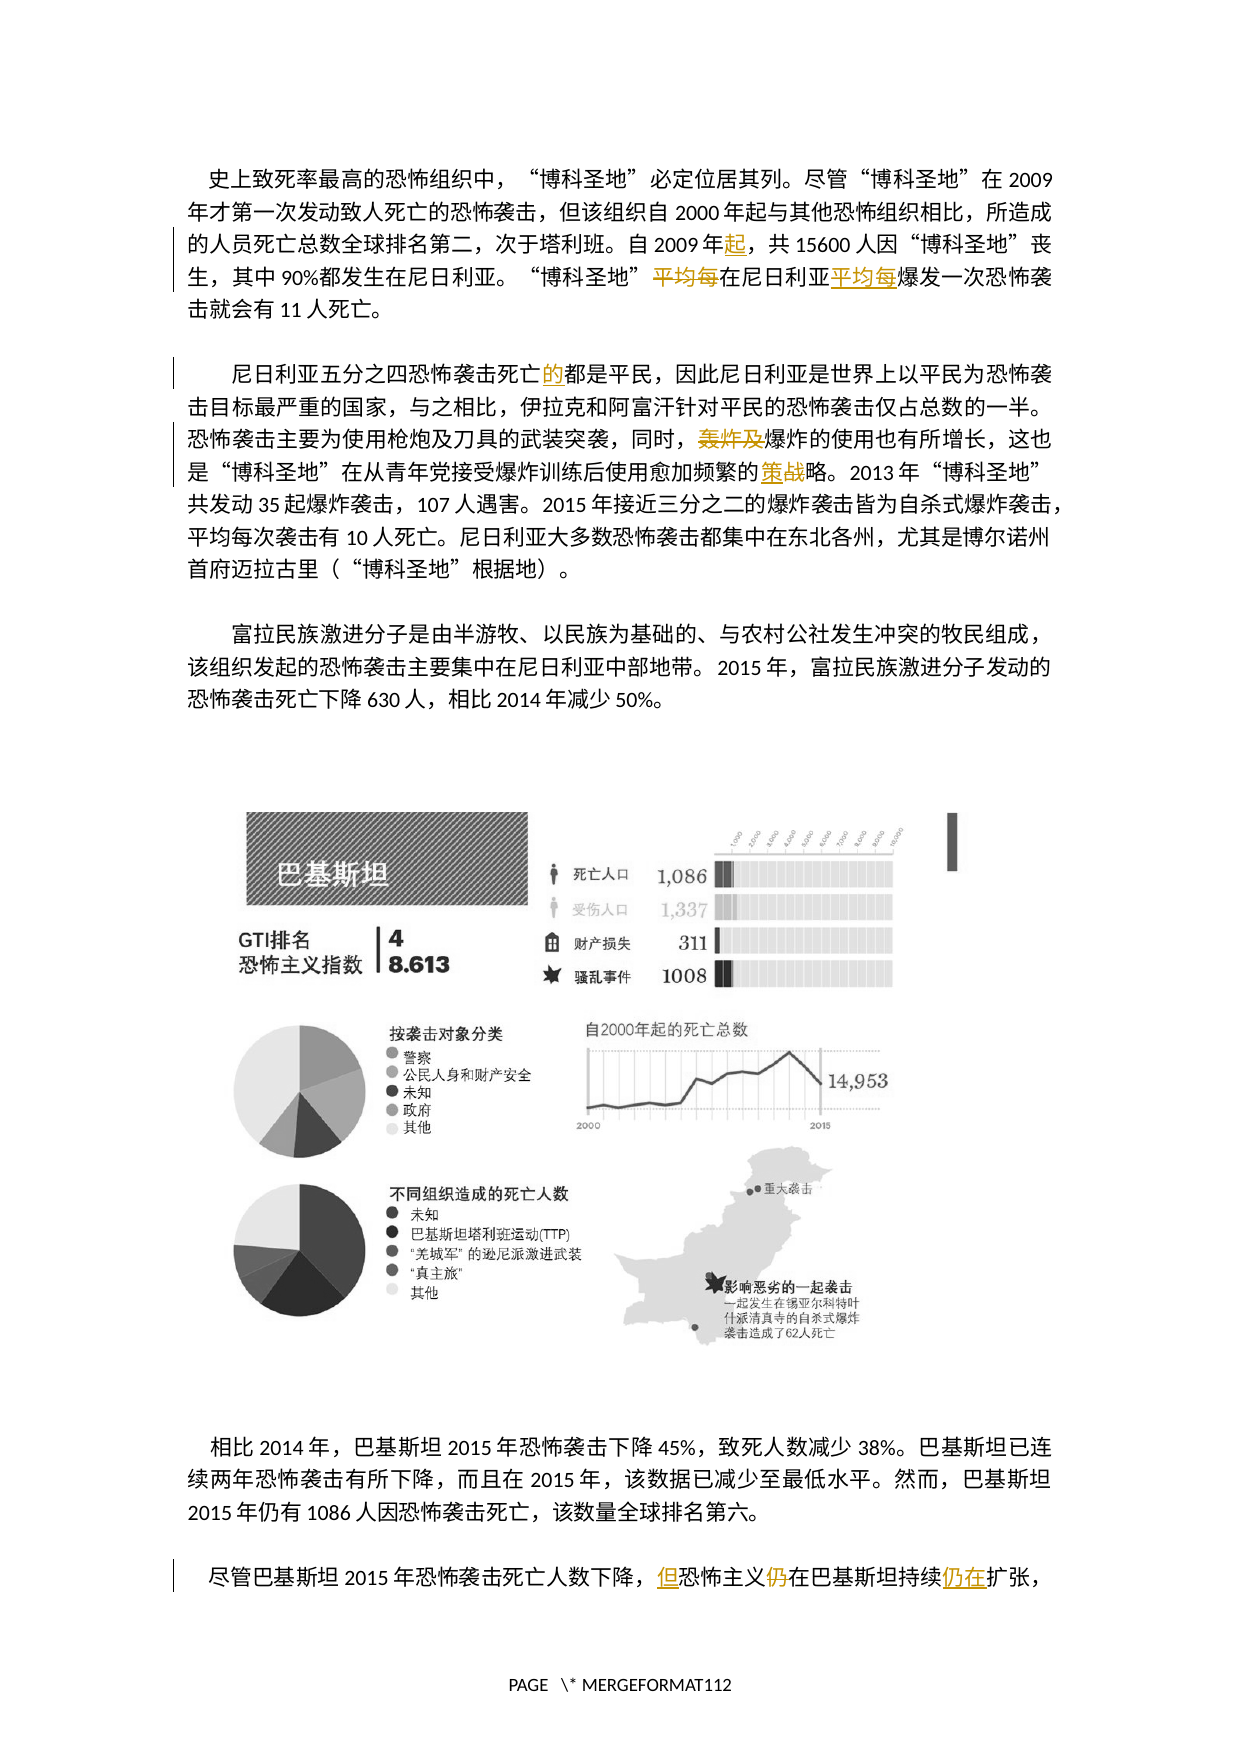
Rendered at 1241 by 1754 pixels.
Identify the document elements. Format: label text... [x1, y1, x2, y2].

text 相比2014年，巴基斯坦2015年恐怖袭击下降45%，致死人数减少38%。巴基斯坦已连续两年恐怖袭击有所下降，而且在2015年，该数据已减少至最低水平。然而，巴基斯坦2015年仍有1086人因恐怖袭击死亡，该数量全球排名第六。 [187, 1429, 1053, 1527]
text 富拉民族激进分子是由半游牧、以民族为基础的、与农村公社发生冲突的牧民组成，该组织发起的恐怖袭击主要集中在尼日利亚中部地带。2015年，富拉民族激进分子发动的恐怖袭击死亡下降630人，相比2014年减少50%。 [187, 617, 1053, 714]
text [187, 1559, 1053, 1592]
text 尼日利亚五分之四恐怖袭击死亡都是平民，因此尼日利亚是世界上以平民为恐怖袭击目标最严重的国家，与之相比，伊拉克和阿富汗针对平民的恐怖袭击仅占总数的一半。恐怖袭击主要为使用枪炮及刀具的武装突袭，同时，爆炸的使用也有所增长，这也是“博科圣地”在从青年党接受爆炸训练后使用愈加频繁的略。2013年“博科圣地”共发动35起爆炸袭击，107人遇害。2015年接近三分之二的爆炸袭击皆为自杀式爆炸袭击，平均每次袭击有10人死亡。尼日利亚大多数恐怖袭击都集中在东北各州，尤其是博尔诺州首府迈拉古里（“博科圣地”根据地）。 [187, 357, 1053, 584]
text 史上致死率最高的恐怖组织中，“博科圣地”必定位居其列。尽管“博科圣地”在2009年才第一次发动致人死亡的恐怖袭击，但该组织自2000年起与其他恐怖组织相比，所造成的人员死亡总数全球排名第二，次于塔利班。自2009年，共15600人因“博科圣地”丧生，其中90%都发生在尼日利亚。“博科圣地”在尼日利亚爆发一次恐怖袭击就会有11人死亡。 [187, 162, 1053, 324]
